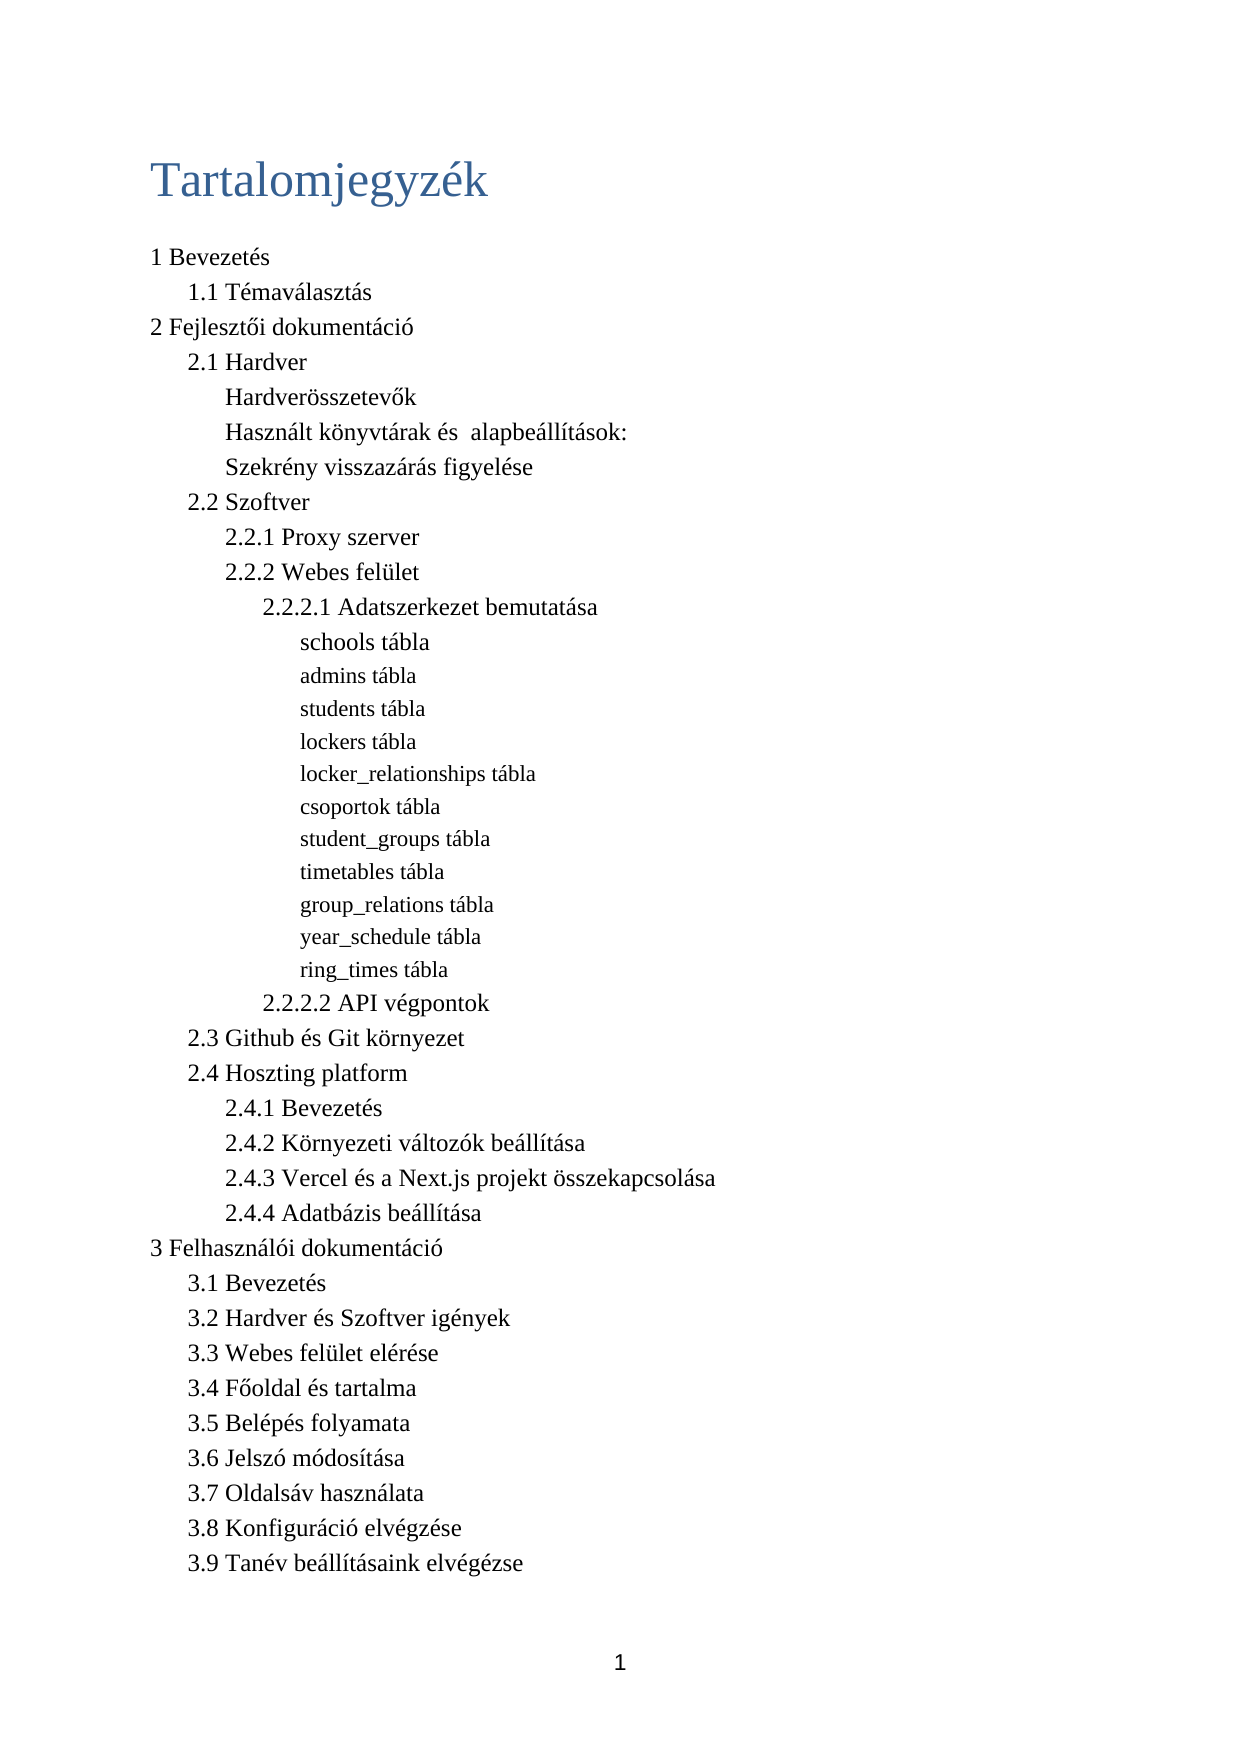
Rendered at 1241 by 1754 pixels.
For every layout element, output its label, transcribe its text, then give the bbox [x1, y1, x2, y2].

text Tartalomjegyzék [150, 150, 1090, 207]
